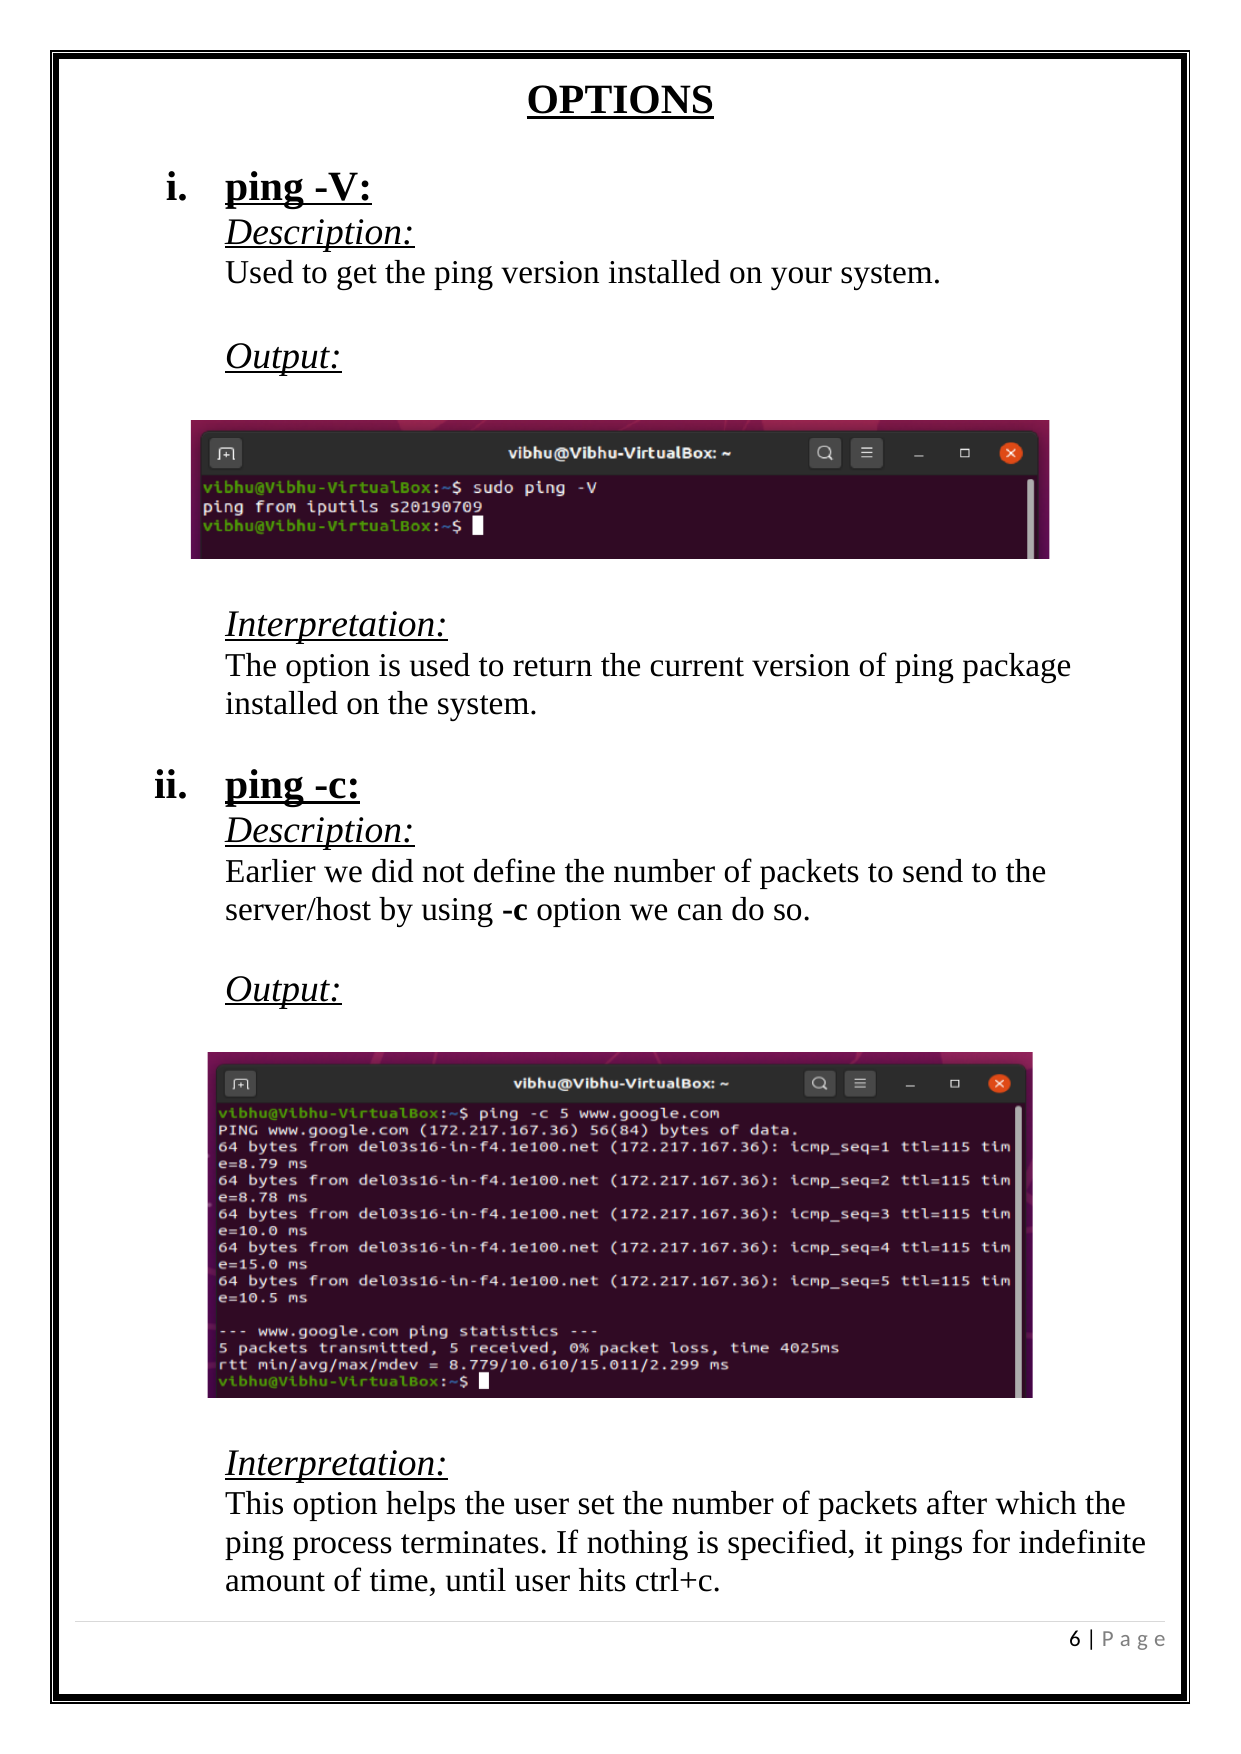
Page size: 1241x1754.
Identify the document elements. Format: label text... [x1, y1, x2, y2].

picture [207, 1052, 1033, 1398]
text Description: [225, 808, 1165, 851]
text Interpretation: [225, 1440, 1165, 1483]
text Used to get the ping version installed on your system. [225, 252, 1165, 291]
text OPTIONS [75, 75, 1165, 123]
text The option is used to return the current version of ping package installed on the system. [225, 645, 1165, 722]
text Output: [225, 966, 1165, 1009]
picture [190, 420, 1050, 559]
text Earlier we did not define the number of packets to send to the server/host by using -c option we can do so. [225, 851, 1165, 928]
text Interpretation: [225, 602, 1165, 645]
text This option helps the user set the number of packets after which the ping process terminates. If nothing is specified, it pings for indefinite amount of time, until user hits ctrl+c. [225, 1483, 1165, 1598]
list ping -V: [187, 161, 1165, 209]
list ping -c: [187, 760, 1165, 808]
text Description: [225, 209, 1165, 252]
text Output: [225, 334, 1165, 377]
